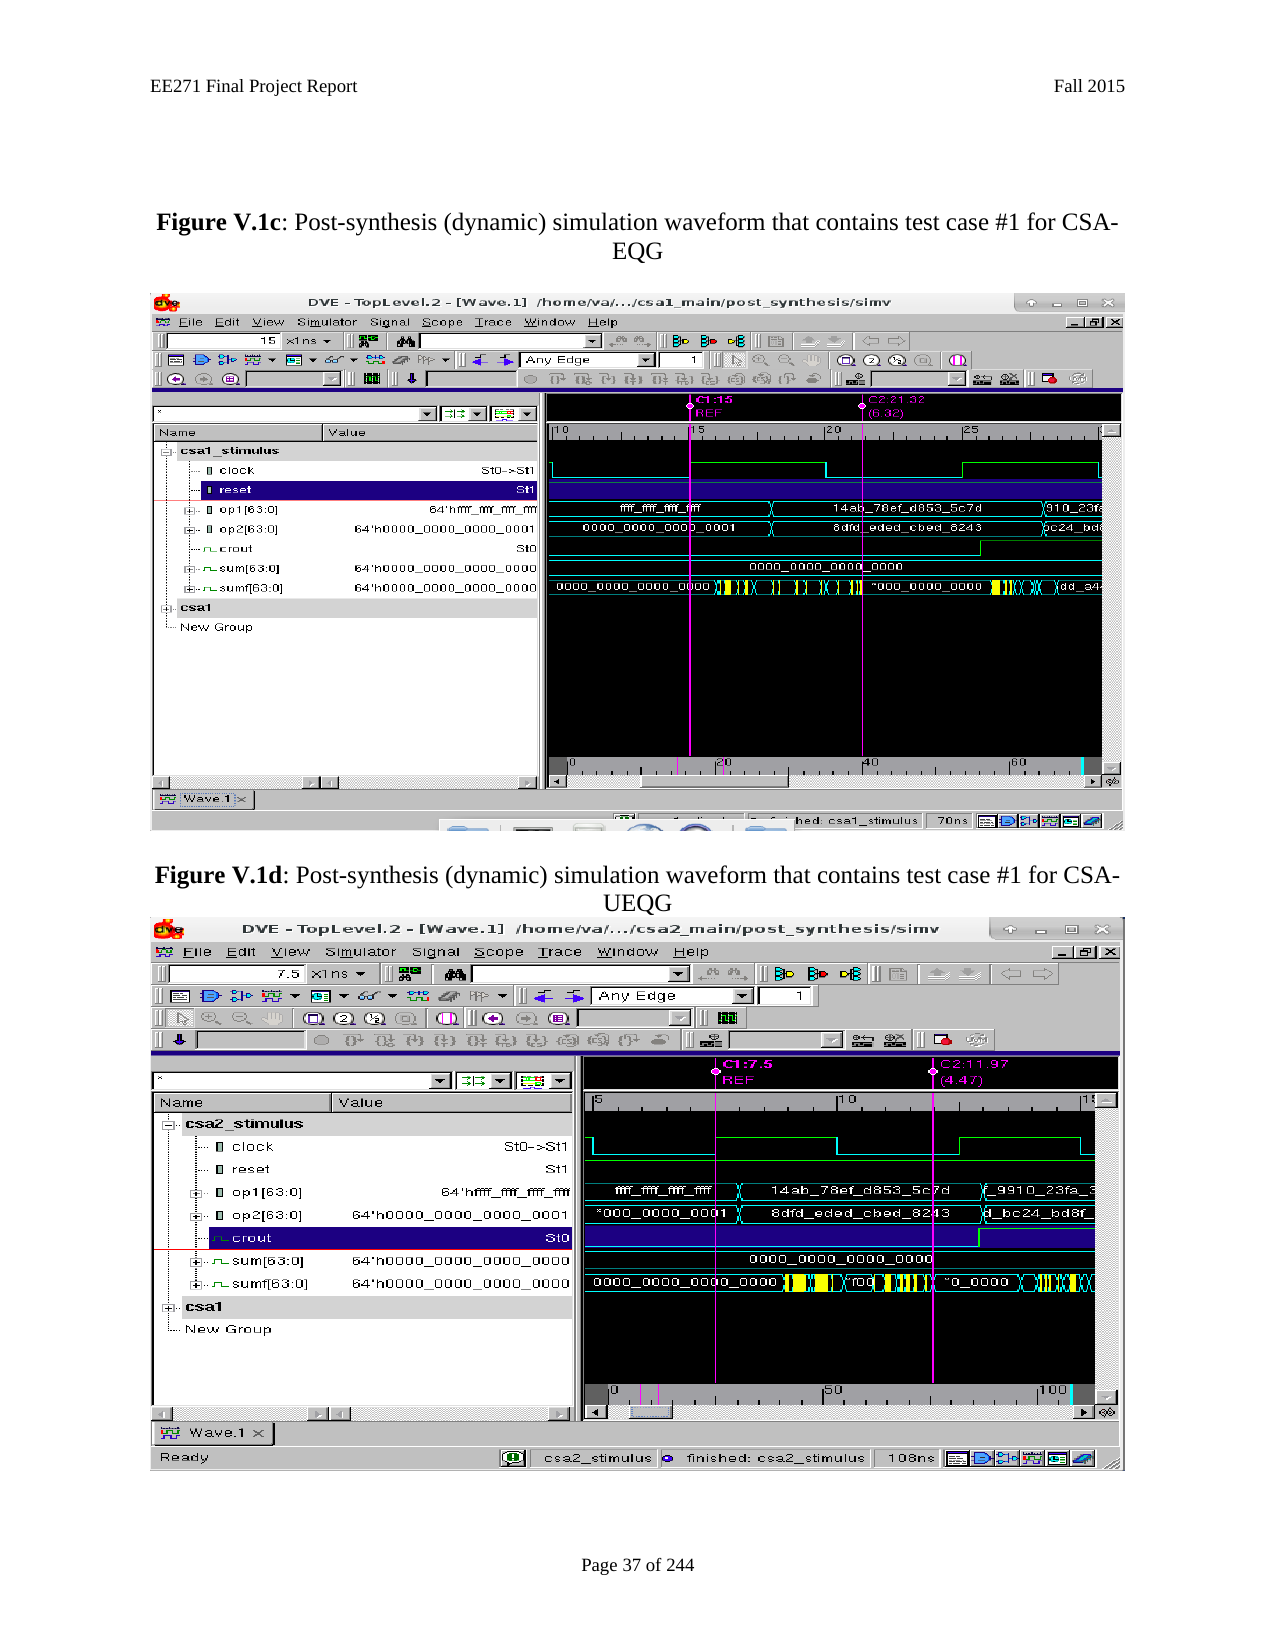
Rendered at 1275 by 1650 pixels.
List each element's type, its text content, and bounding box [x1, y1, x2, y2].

picture [150, 293, 1125, 831]
text Figure V.1d: Post-synthesis (dynamic) simulation waveform that contains test case #1 for CSA-UEQG [150, 860, 1125, 917]
text Figure V.1c: Post-synthesis (dynamic) simulation waveform that contains test case #1 for CSA-EQG [150, 207, 1125, 265]
picture [150, 917, 1125, 1471]
